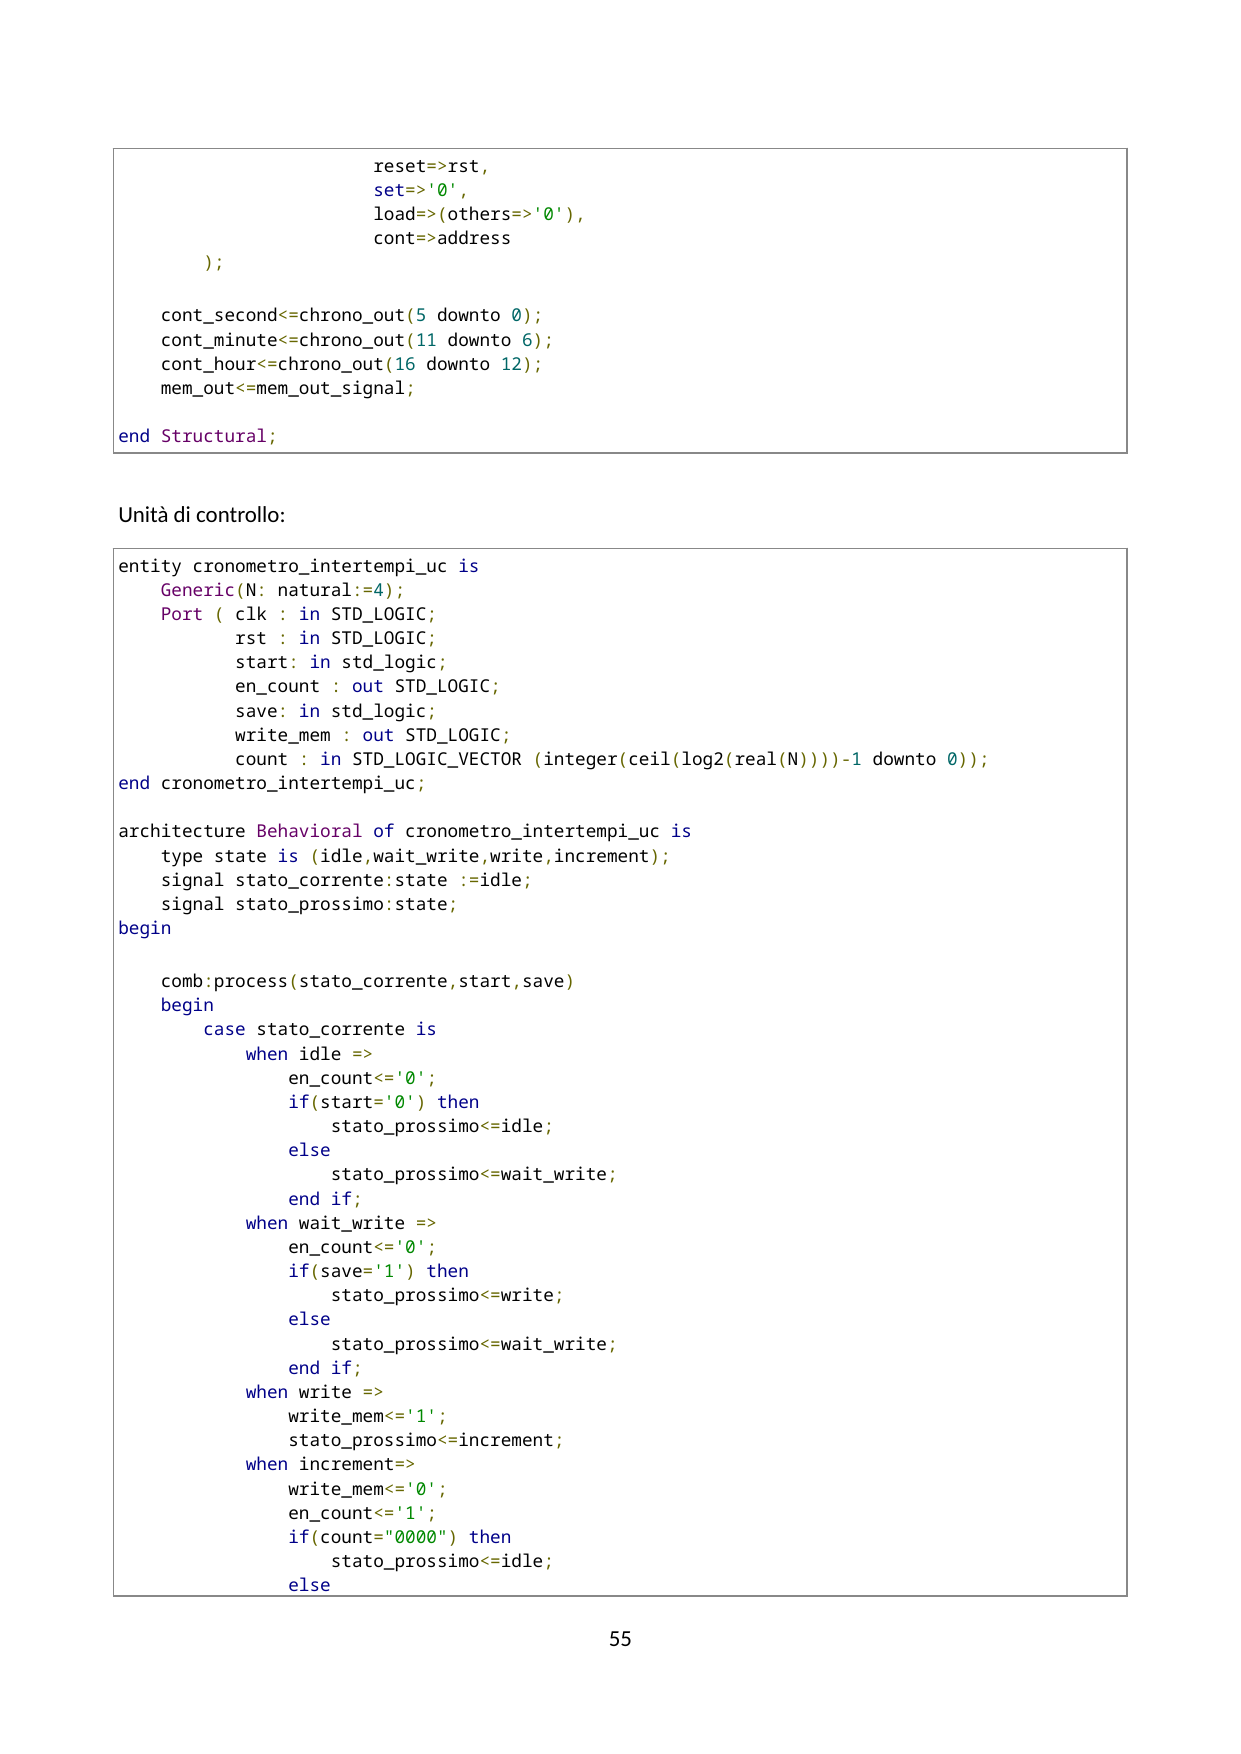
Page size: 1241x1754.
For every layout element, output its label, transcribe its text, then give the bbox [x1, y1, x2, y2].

text if(count="0000") then [118, 1524, 1122, 1548]
text when idle => [118, 1041, 1122, 1065]
text when increment=> [118, 1452, 1122, 1476]
text signal stato_corrente:state :=idle; [118, 867, 1122, 891]
text comb:process(stato_corrente,start,save) [118, 968, 1122, 993]
text stato_prossimo<=idle; [118, 1548, 1122, 1573]
text end if; [118, 1186, 1122, 1210]
text reset=>rst, [114, 149, 1126, 177]
text else [118, 1573, 1122, 1595]
text ); [118, 250, 1122, 274]
text set=>'0', [118, 177, 1122, 202]
text end if; [118, 1355, 1122, 1379]
text stato_prossimo<=idle; [118, 1113, 1122, 1138]
text rst : in STD_LOGIC; [118, 626, 1122, 650]
text when write => [118, 1379, 1122, 1403]
text type state is (idle,wait_write,write,increment); [118, 843, 1122, 867]
text end cronometro_intertempi_uc; [118, 771, 1122, 795]
text Port ( clk : in STD_LOGIC; [118, 601, 1122, 626]
text en_count<='1'; [118, 1500, 1122, 1524]
text if(save='1') then [118, 1258, 1122, 1283]
text when wait_write => [118, 1210, 1122, 1234]
text en_count<='0'; [118, 1065, 1122, 1089]
text save: in std_logic; [118, 698, 1122, 722]
text begin [118, 916, 1122, 940]
text stato_prossimo<=wait_write; [118, 1162, 1122, 1186]
text en_count : out STD_LOGIC; [118, 674, 1122, 698]
text else [118, 1307, 1122, 1331]
text stato_prossimo<=wait_write; [118, 1331, 1122, 1355]
text architecture Behavioral of cronometro_intertempi_uc is [118, 819, 1122, 843]
text write_mem : out STD_LOGIC; [118, 722, 1122, 746]
text stato_prossimo<=write; [118, 1283, 1122, 1307]
text write_mem<='1'; [118, 1403, 1122, 1428]
text start: in std_logic; [118, 650, 1122, 674]
text stato_prossimo<=increment; [118, 1428, 1122, 1452]
text mem_out<=mem_out_signal; [118, 375, 1122, 399]
text write_mem<='0'; [118, 1476, 1122, 1500]
text signal stato_prossimo:state; [118, 891, 1122, 916]
text cont_hour<=chrono_out(16 downto 12); [118, 351, 1122, 375]
text end Structural; [114, 418, 1126, 452]
text cont=>address [118, 226, 1122, 250]
text entity cronometro_intertempi_uc is [114, 549, 1126, 577]
text case stato_corrente is [118, 1017, 1122, 1041]
text if(start='0') then [118, 1089, 1122, 1113]
text Generic(N: natural:=4); [118, 577, 1122, 601]
text en_count<='0'; [118, 1234, 1122, 1258]
text begin [118, 993, 1122, 1017]
text cont_second<=chrono_out(5 downto 0); [118, 303, 1122, 327]
text else [118, 1138, 1122, 1162]
text cont_minute<=chrono_out(11 downto 6); [118, 327, 1122, 351]
text load=>(others=>'0'), [118, 202, 1122, 226]
text Unità di controllo: [118, 501, 1122, 528]
text count : in STD_LOGIC_VECTOR (integer(ceil(log2(real(N))))-1 downto 0)); [118, 746, 1122, 771]
